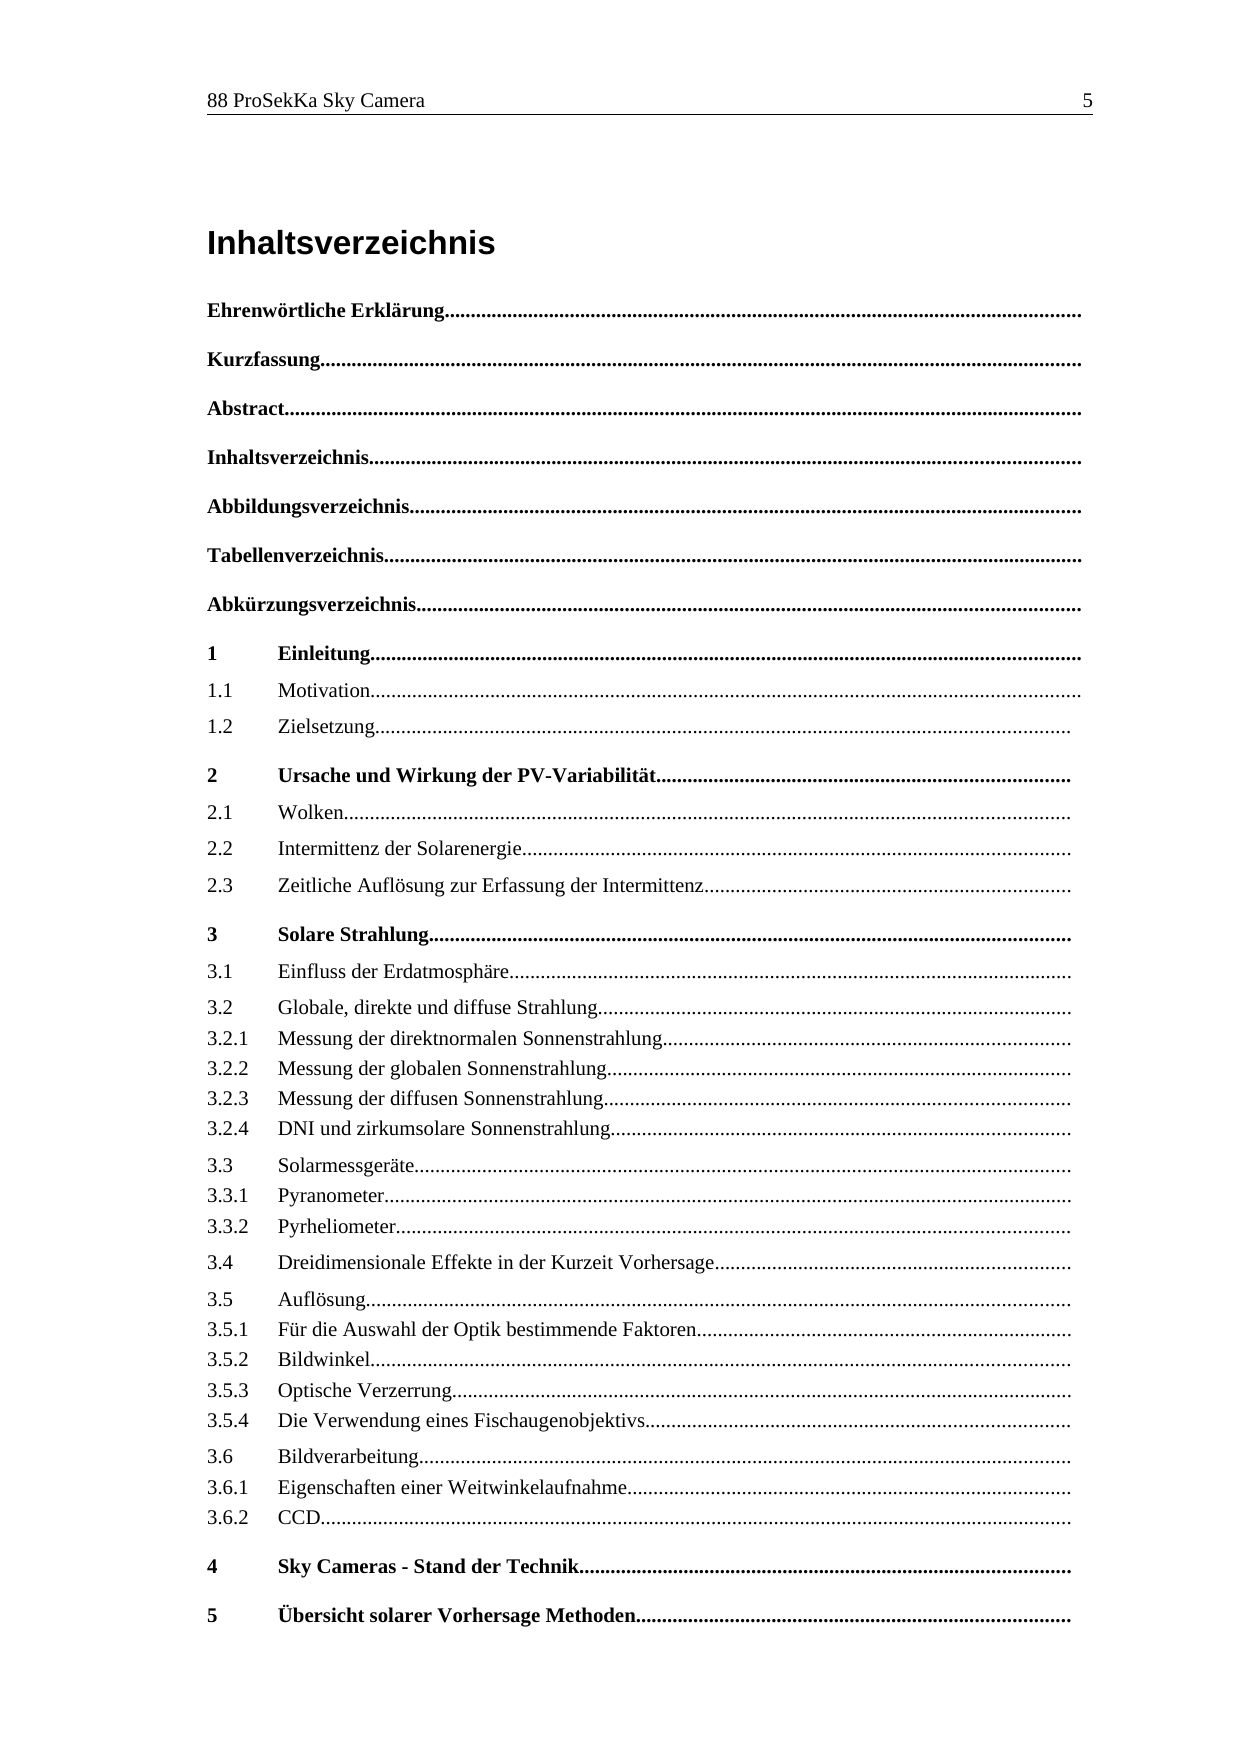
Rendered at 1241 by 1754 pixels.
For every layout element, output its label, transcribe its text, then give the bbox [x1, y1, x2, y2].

text 3.6 Bildverarbeitung 21 [207, 1444, 1048, 1468]
text 3.3.2 Pyrheliometer 19 [207, 1213, 1048, 1238]
text Abkürzungsverzeichnis 8 [207, 592, 1048, 616]
text 3.2.1 Messung der direktnormalen Sonnenstrahlung 17 [207, 1025, 1048, 1049]
text 2.2 Intermittenz der Solarenergie 12 [207, 836, 1048, 860]
text 3.2.2 Messung der globalen Sonnenstrahlung 18 [207, 1056, 1048, 1080]
text 3.5.3 Optische Verzerrung 20 [207, 1378, 1048, 1402]
text 2.3 Zeitliche Auflösung zur Erfassung der Intermittenz 13 [207, 873, 1048, 897]
text 3.1 Einfluss der Erdatmosphäre 15 [207, 958, 1048, 983]
text 1.1 Motivation 9 [207, 678, 1048, 702]
text 3.4 Dreidimensionale Effekte in der Kurzeit Vorhersage 20 [207, 1250, 1048, 1274]
text Tabellenverzeichnis 7 [207, 543, 1048, 567]
subtitle Inhaltsverzeichnis [207, 223, 1093, 261]
text 3.2.4 DNI und zirkumsolare Sonnenstrahlung 18 [207, 1116, 1048, 1140]
text 1 Einleitung 9 [207, 641, 1048, 665]
text 3.3.1 Pyranometer 18 [207, 1183, 1048, 1207]
text 3.5.4 Die Verwendung eines Fischaugenobjektivs 20 [207, 1408, 1048, 1432]
text 3.6.2 CCD 21 [207, 1505, 1048, 1529]
text Abbildungsverzeichnis 7 [207, 494, 1048, 518]
text 2.1 Wolken 11 [207, 800, 1048, 824]
text 2 Ursache und Wirkung der PV-Variabilität 11 [207, 763, 1048, 787]
text Ehrenwörtliche Erklärung 2 [207, 298, 1048, 322]
text 4 Sky Cameras - Stand der Technik 22 [207, 1554, 1048, 1578]
text 3.3 Solarmessgeräte 18 [207, 1153, 1048, 1177]
text Abstract 4 [207, 396, 1048, 420]
text 3 Solare Strahlung 14 [207, 922, 1048, 946]
text 1.2 Zielsetzung 10 [207, 714, 1048, 738]
text Inhaltsverzeichnis 5 [207, 445, 1048, 469]
text 3.5.1 Für die Auswahl der Optik bestimmende Faktoren 20 [207, 1317, 1048, 1341]
text 3.2.3 Messung der diffusen Sonnenstrahlung 18 [207, 1086, 1048, 1110]
text 3.5 Auflösung 20 [207, 1287, 1048, 1311]
text 5 Übersicht solarer Vorhersage Methoden 25 [207, 1603, 1048, 1627]
text 3.6.1 Eigenschaften einer Weitwinkelaufnahme 21 [207, 1475, 1048, 1499]
text 3.2 Globale, direkte und diffuse Strahlung 16 [207, 995, 1048, 1019]
text 3.5.2 Bildwinkel 20 [207, 1347, 1048, 1371]
text Kurzfassung 3 [207, 347, 1048, 371]
